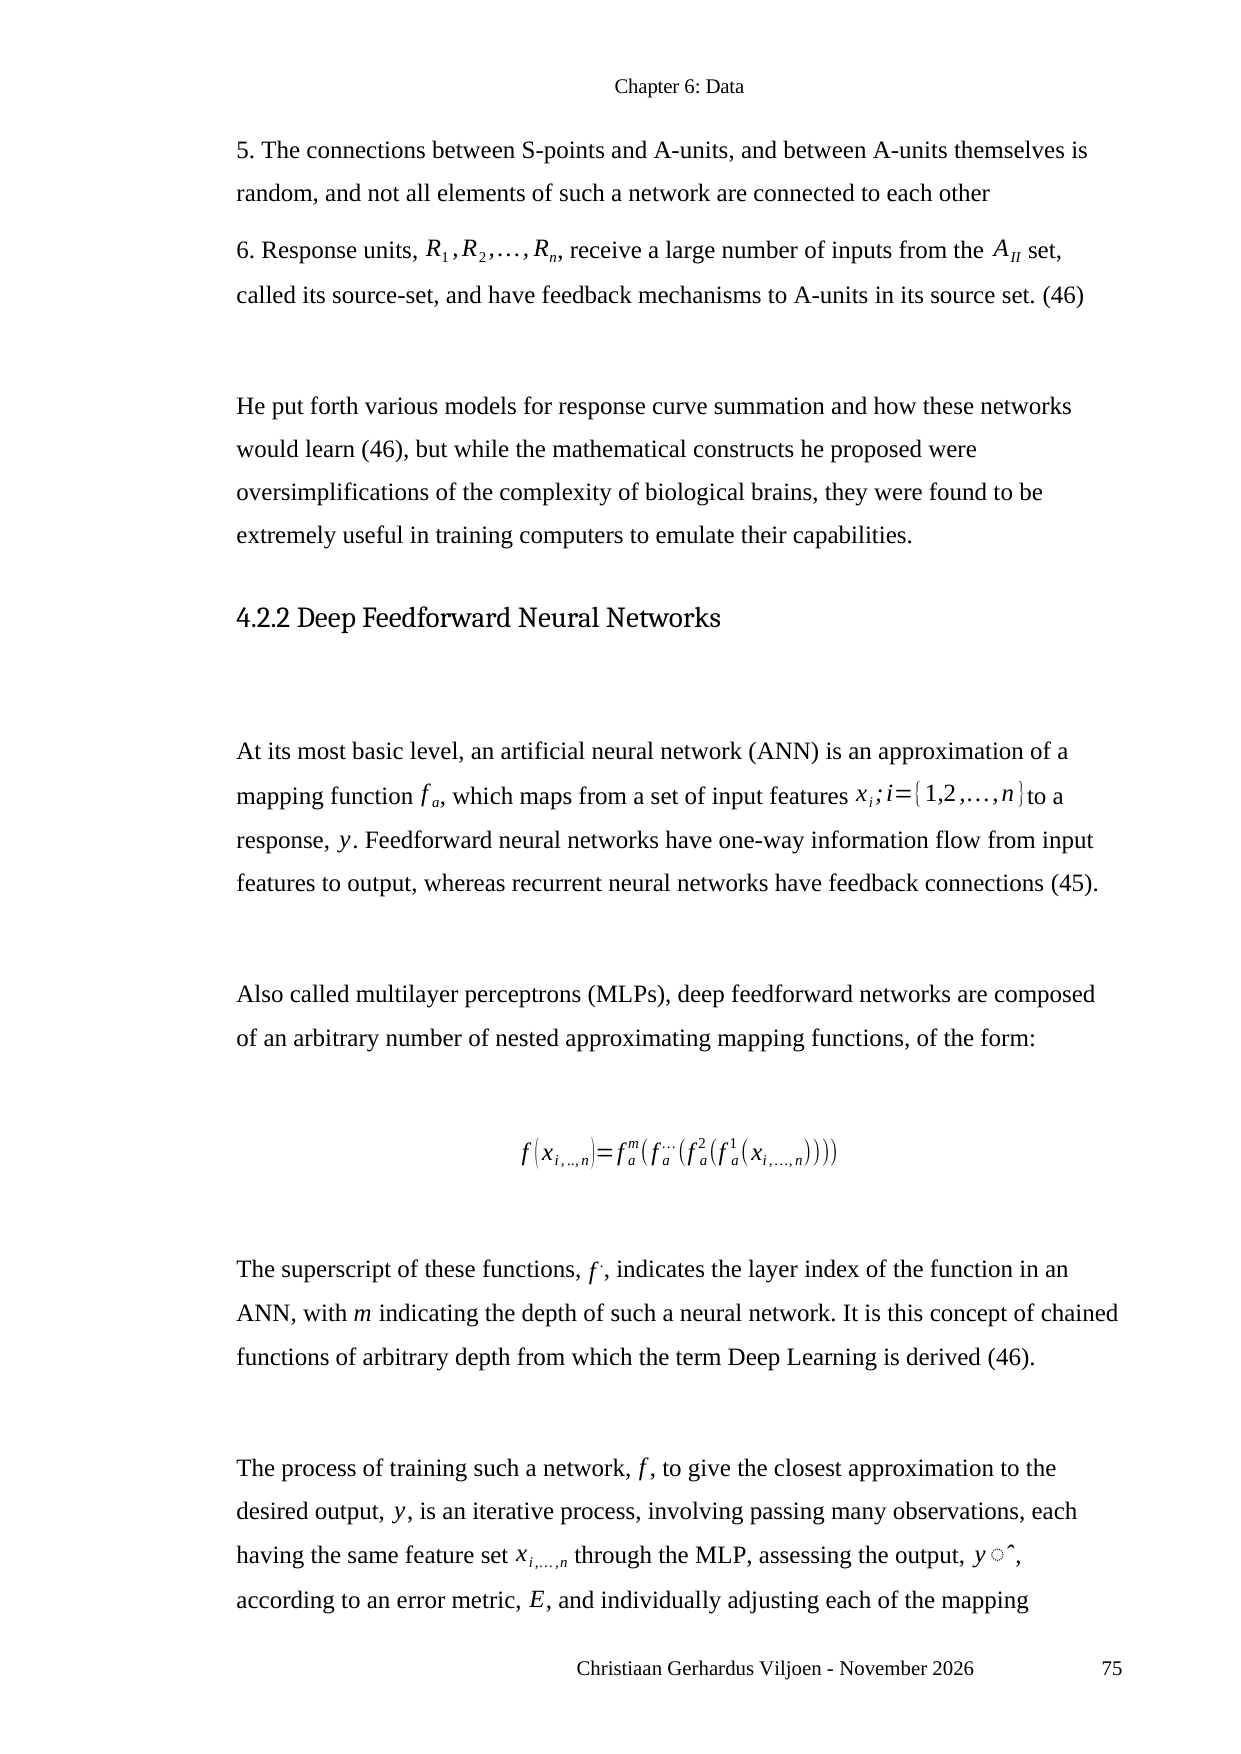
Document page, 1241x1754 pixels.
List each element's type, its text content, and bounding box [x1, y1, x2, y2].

text Also called multilayer perceptrons (MLPs), deep feedforward networks are composed of an arbitrary number of nested approximating mapping functions, of the form: [236, 979, 1122, 1051]
subtitle Deep Feedforward Neural Networks [236, 601, 1122, 635]
text The superscript of these functions, , indicates the layer index of the function in an ANN, with indicating the depth of such a neural network. It is this concept of chained functions of arbitrary depth from which the term Deep Learning is derived . [236, 1253, 1122, 1370]
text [236, 1453, 1122, 1614]
text He put forth various models for response curve summation and how these networks would learn , but while the mathematical constructs he proposed were oversimplifications of the complexity of biological brains, they were found to be extremely useful in training computers to emulate their capabilities. [236, 391, 1122, 549]
text 6. Response units, , receive a large number of inputs from the set, called its source-set, and have feedback mechanisms to A-units in its source set. [236, 234, 1122, 309]
text At its most basic level, an artificial neural network (ANN) is an approximation of a mapping function , which maps from a set of input features to a response, . Feedforward neural networks have one-way information flow from input features to output, whereas recurrent neural networks have feedback connections. [236, 736, 1122, 897]
text 5. The connections between S-points and A-units, and between A-units themselves is random, and not all elements of such a network are connected to each other [236, 135, 1122, 207]
